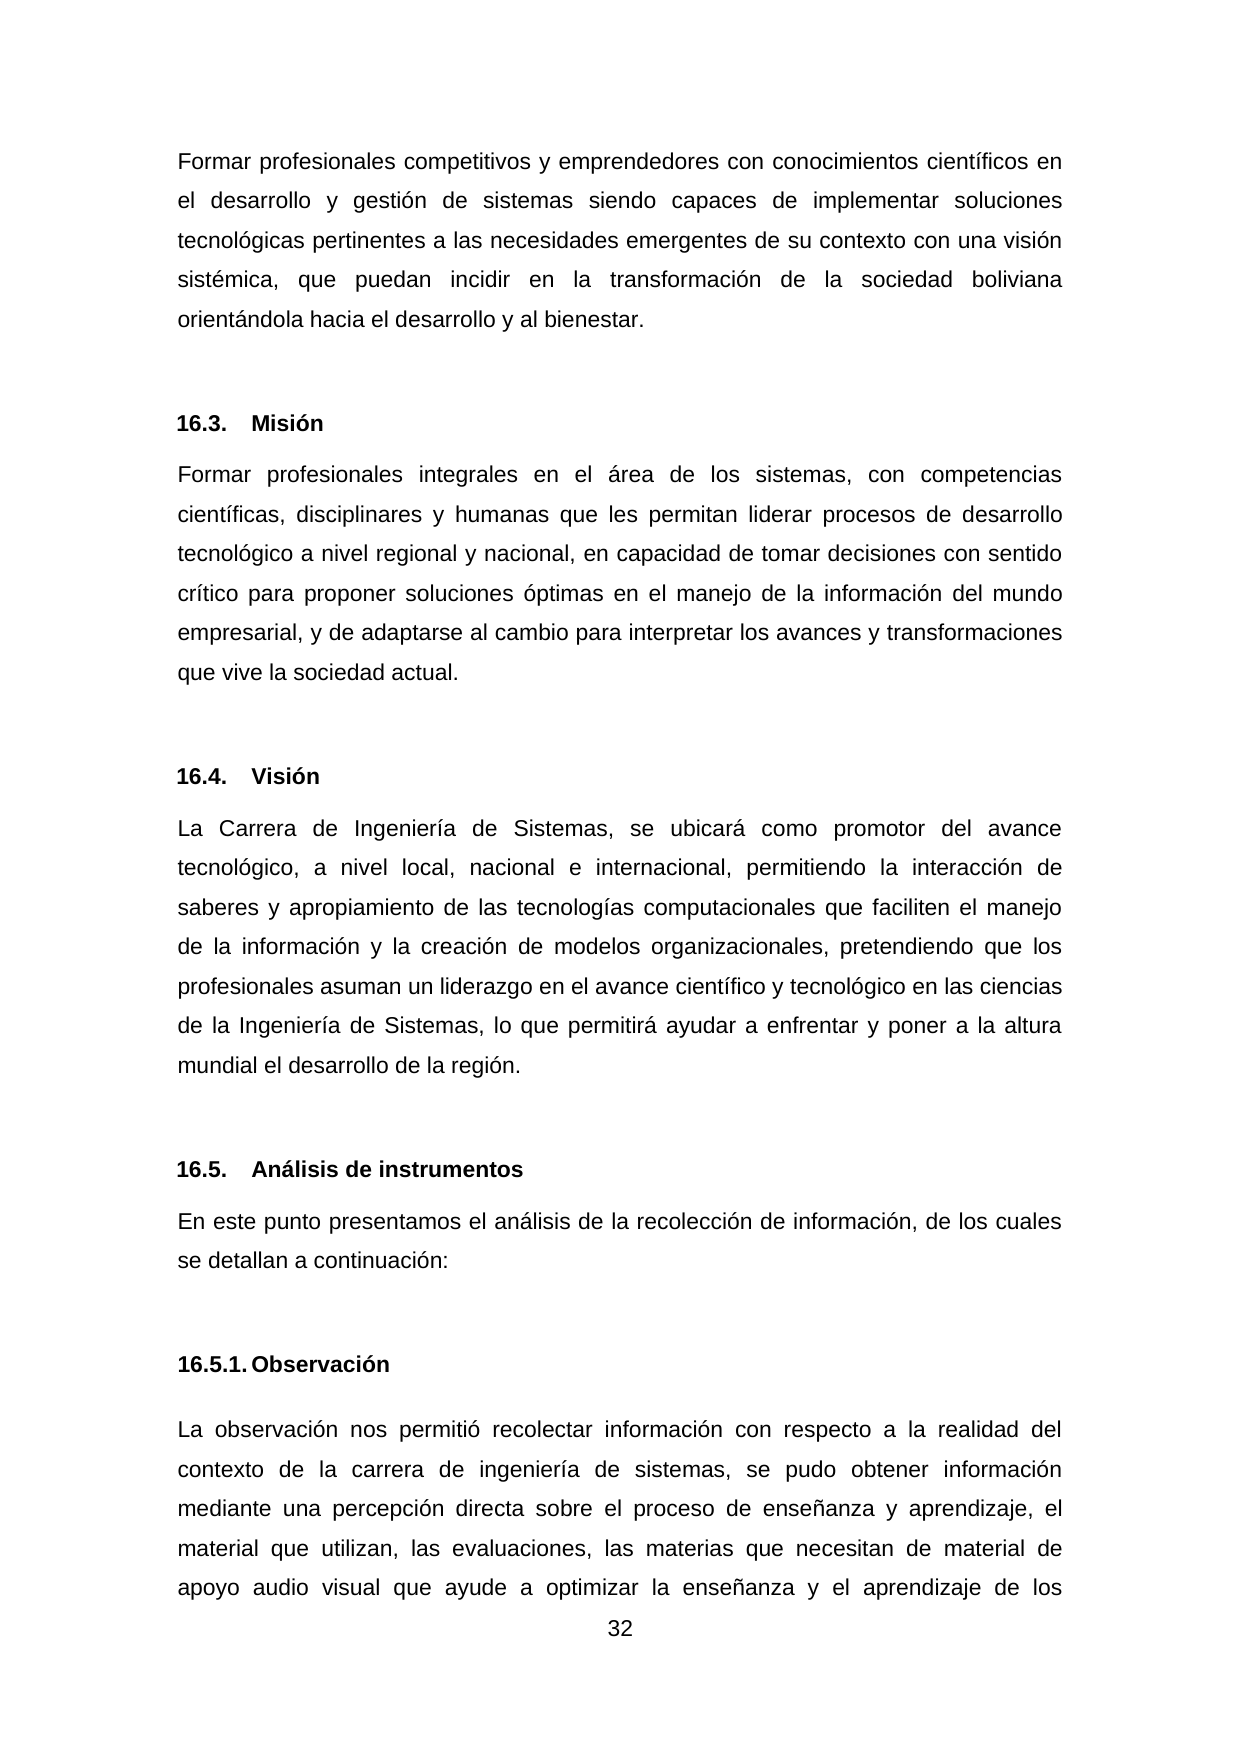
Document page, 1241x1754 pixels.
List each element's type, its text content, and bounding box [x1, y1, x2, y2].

subtitle Visión [176, 763, 1063, 789]
subtitle Observación [177, 1351, 1063, 1377]
text Formar profesionales integrales en el área de los sistemas, con competencias científicas, disciplinares y humanas que les permitan liderar procesos de desarrollo tecnológico a nivel regional y nacional, en capacidad de tomar decisiones con sentido crítico para proponer soluciones óptimas en el manejo de la información del mundo empresarial, y de adaptarse al cambio para interpretar los avances y transformaciones que vive la sociedad actual. [177, 461, 1063, 685]
text La Carrera de Ingeniería de Sistemas, se ubicará como promotor del avance tecnológico, a nivel local, nacional e internacional, permitiendo la interacción de saberes y apropiamiento de las tecnologías computacionales que faciliten el manejo de la información y la creación de modelos organizacionales, pretendiendo que los profesionales asuman un liderazgo en el avance científico y tecnológico en las ciencias de la Ingeniería de Sistemas, lo que permitirá ayudar a enfrentar y poner a la altura mundial el desarrollo de la región. [177, 815, 1063, 1078]
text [177, 1416, 1063, 1601]
subtitle Análisis de instrumentos [176, 1156, 1063, 1182]
text En este punto presentamos el análisis de la recolección de información, de los cuales se detallan a continuación: [177, 1208, 1063, 1273]
subtitle Misión [176, 409, 1063, 436]
text Formar profesionales competitivos y emprendedores con conocimientos científicos en el desarrollo y gestión de sistemas siendo capaces de implementar soluciones tecnológicas pertinentes a las necesidades emergentes de su contexto con una visión sistémica, que puedan incidir en la transformación de la sociedad boliviana orientándola hacia el desarrollo y al bienestar. [177, 148, 1063, 332]
